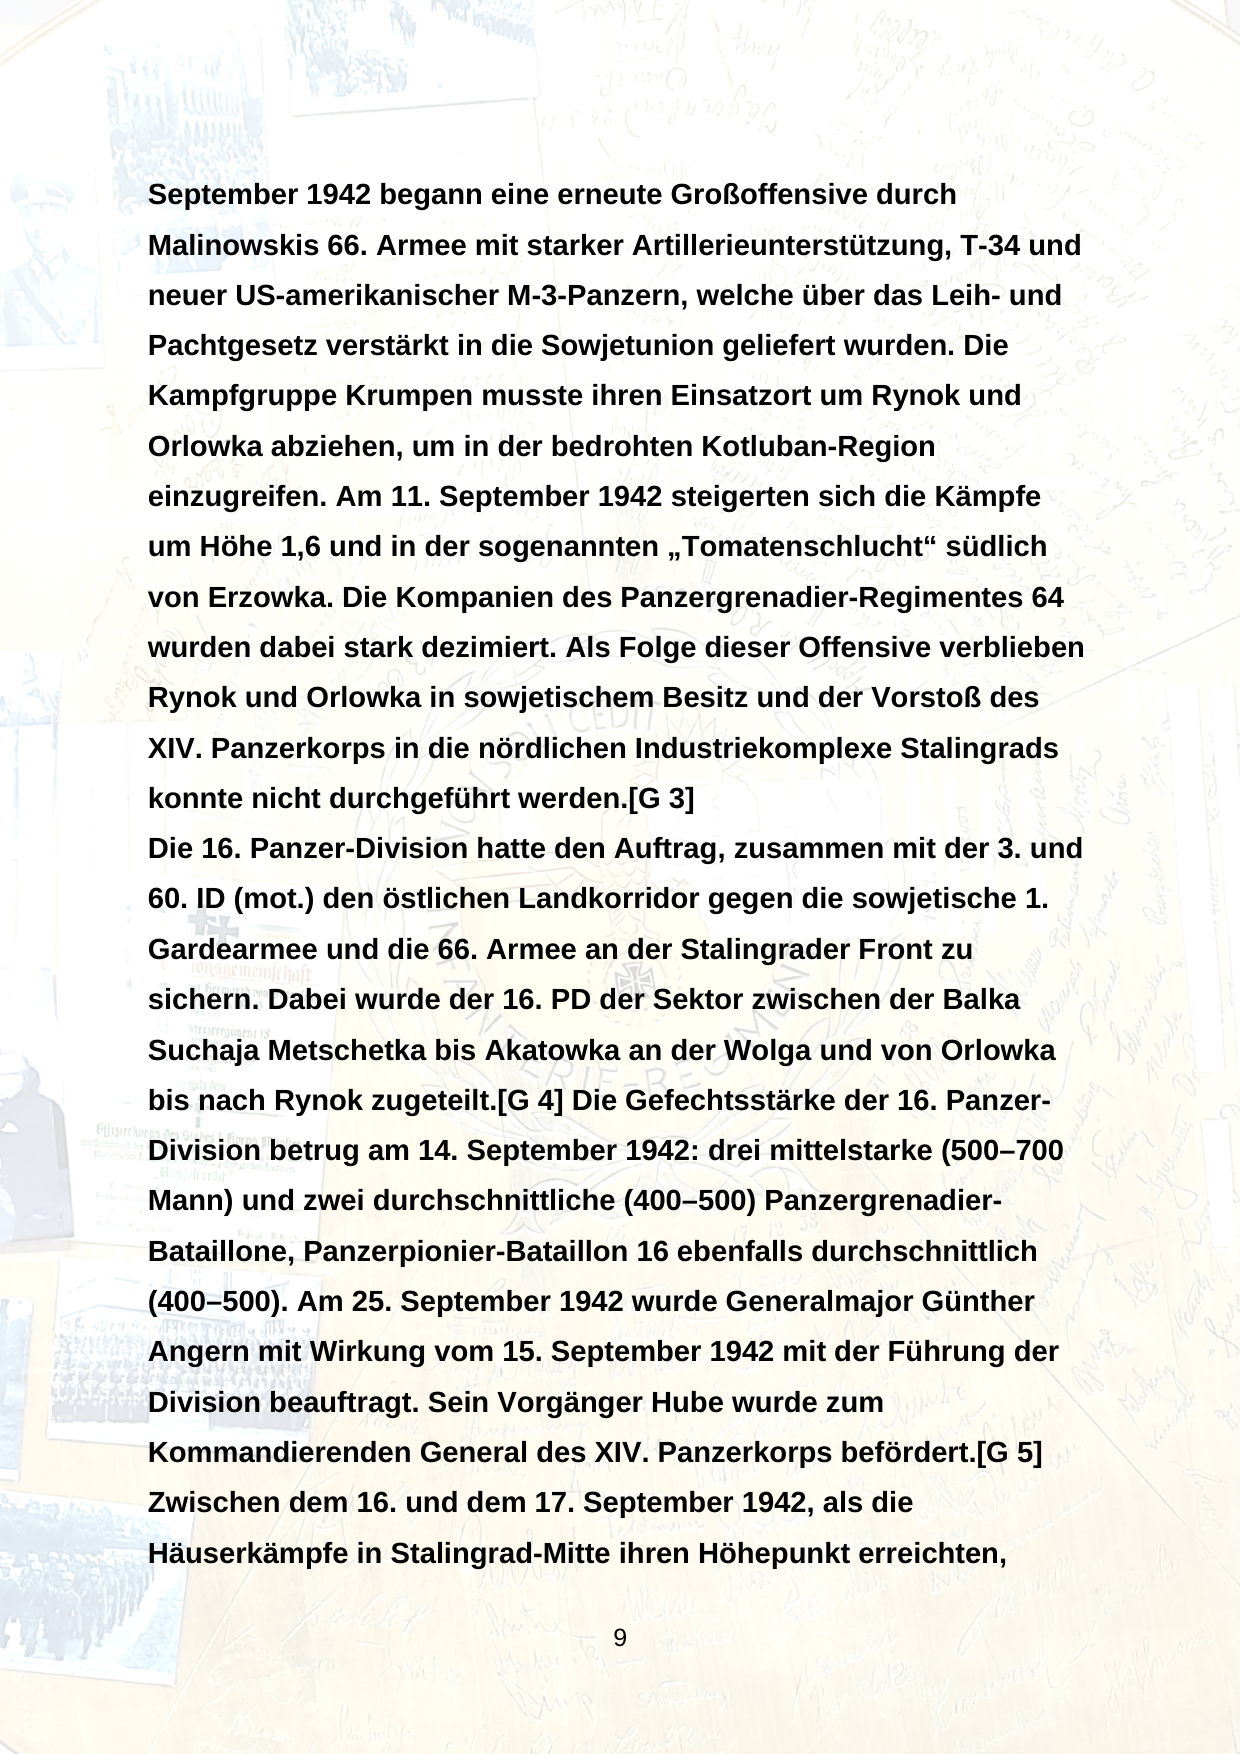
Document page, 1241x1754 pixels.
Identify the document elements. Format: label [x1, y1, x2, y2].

text [148, 831, 1092, 1569]
text [148, 177, 1092, 814]
